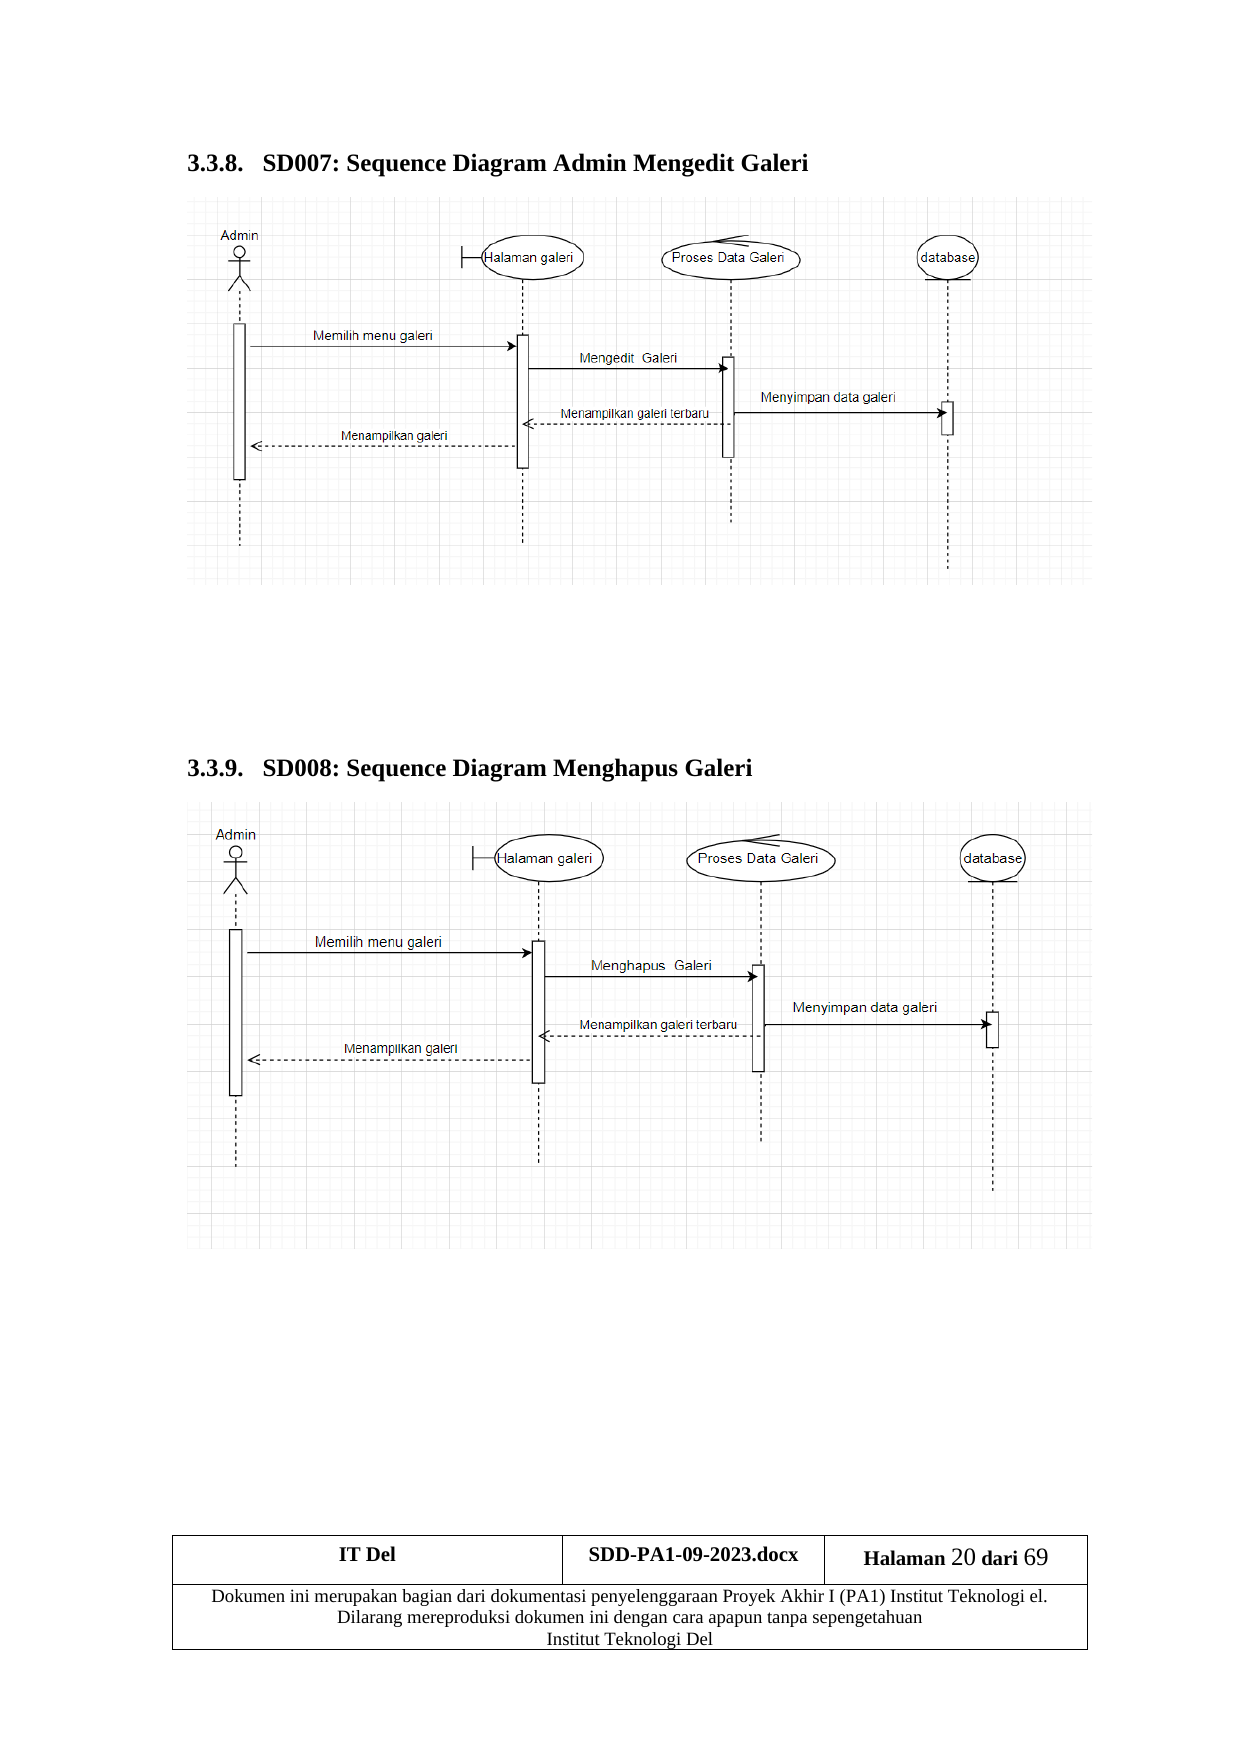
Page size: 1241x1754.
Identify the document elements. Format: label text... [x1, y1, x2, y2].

subtitle SD007: Sequence Diagram Admin Mengedit Galeri [187, 148, 1092, 176]
picture [187, 197, 1093, 585]
subtitle SD008: Sequence Diagram Menghapus Galeri [187, 753, 1092, 782]
picture [187, 802, 1093, 1249]
